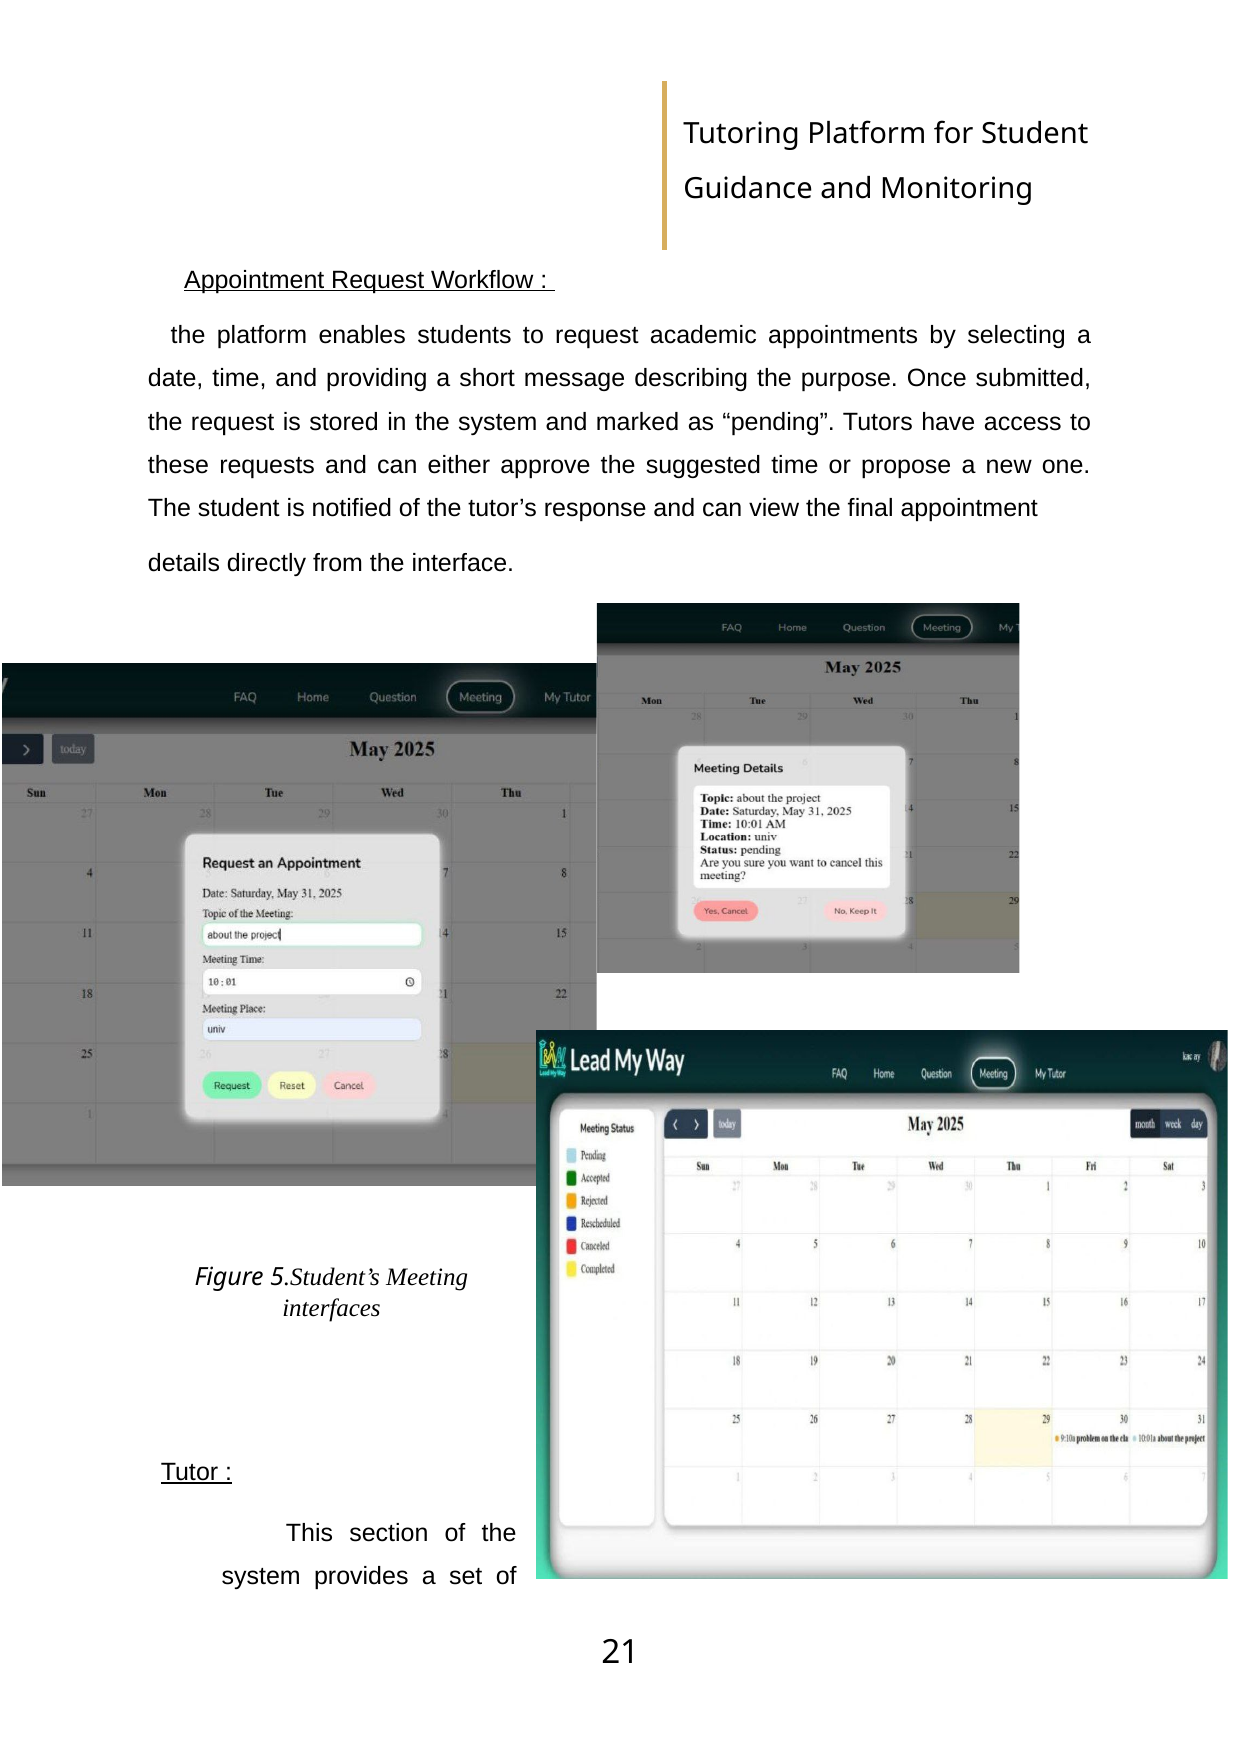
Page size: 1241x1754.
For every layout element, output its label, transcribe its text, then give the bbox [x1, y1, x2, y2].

subtitle Ⅰ.V.2.2 Tutor : [148, 1454, 536, 1488]
text details directly from the interface. [148, 548, 1093, 577]
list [221, 1518, 1093, 1589]
picture [2, 603, 1228, 1579]
text the platform enables students to request academic appointments by selecting a date, time, and providing a short message describing the purpose. Once submitted, the request is stored in the system and marked as “pending”. Tutors have access to these requests and can either approve the suggested time or propose a new one. The student is notified of the tutor’s response and can view the final appointment [148, 320, 1093, 521]
list Appointment Request Workflow : [184, 148, 1093, 293]
text Figure 5.Student’s Meeting interfaces [148, 1259, 536, 1322]
